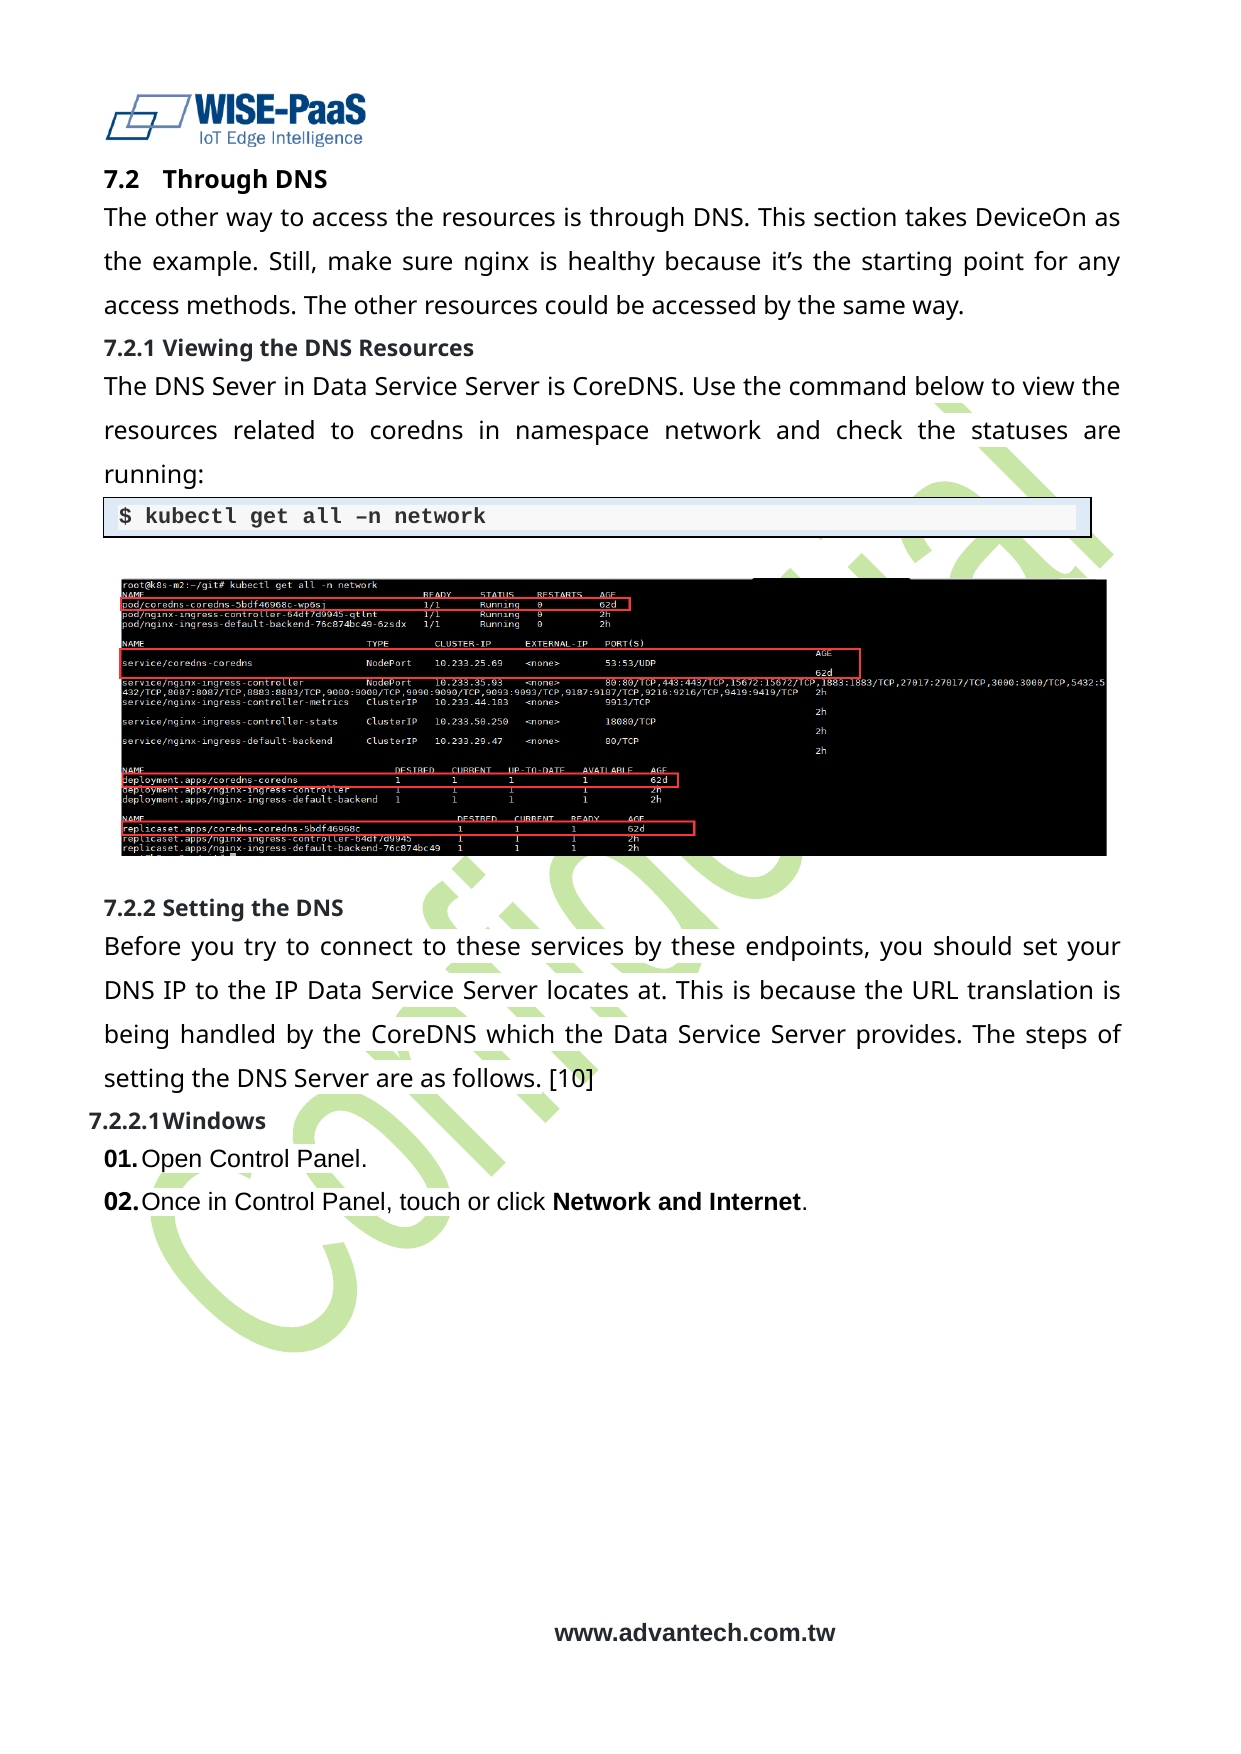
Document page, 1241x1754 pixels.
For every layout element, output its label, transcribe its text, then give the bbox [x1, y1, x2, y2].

text The DNS Sever in Data Service Server is CoreDNS. Use the command below to view the resources related to coredns in namespace network and check the statuses are running: [103, 379, 1122, 492]
text Viewing the DNS Resources [103, 329, 1122, 367]
text The other way to access the resources is through DNS. This section takes DeviceOn as the example. Still, make sure nginx is healthy because it’s the starting point for any access methods. The other resources could be accessed by the same way. [103, 210, 1122, 257]
text Through DNS [103, 160, 1122, 198]
text Once in Control Panel, touch or click Network and Internet. [103, 1182, 1122, 1220]
text Setting the DNS [103, 889, 1122, 927]
text Open Control Panel. [103, 1140, 1122, 1178]
text Before you try to connect to these services by these endpoints, you should set your DNS IP to the IP Data Service Server locates at. This is because the URL translation is being handled by the CoreDNS which the Data Service Server provides. The steps of setting the DNS Server are as follows. [103, 927, 1122, 1096]
picture [119, 578, 1107, 856]
picture [103, 90, 371, 147]
text Windows [89, 1102, 1122, 1140]
text The other way to access the resources is through DNS. This section takes DeviceOn as the example. Still, make sure nginx is healthy because it’s the starting point for any access methods. The other resources could be accessed by the same way. [103, 258, 1122, 323]
